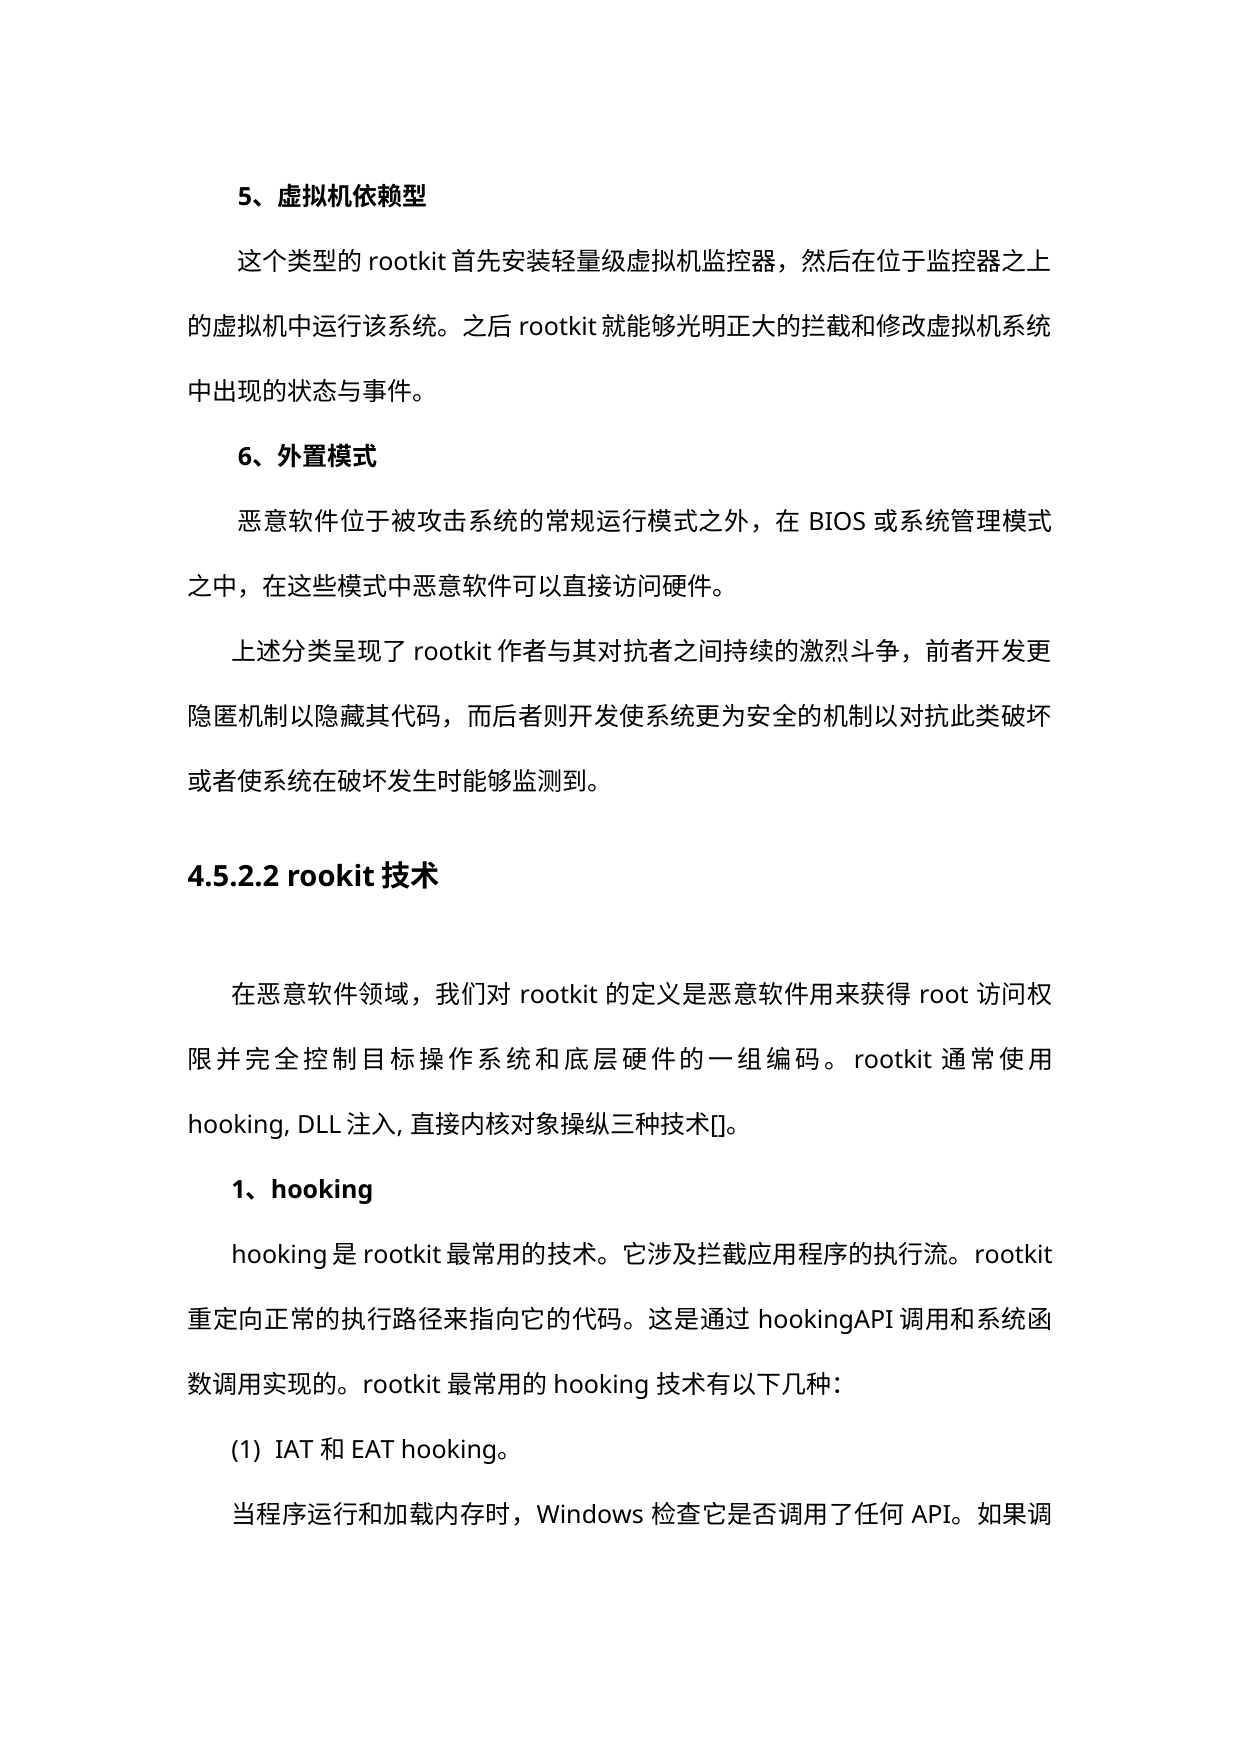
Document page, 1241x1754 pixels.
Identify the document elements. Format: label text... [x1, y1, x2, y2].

text 这个类型的rootkit首先安装轻量级虚拟机监控器，然后在位于监控器之上的虚拟机中运行该系统。之后rootkit就能够光明正大的拦截和修改虚拟机系统中出现的状态与事件。 [187, 227, 1053, 422]
text 6、外置模式 [187, 422, 1053, 487]
text 1、hooking [187, 1155, 1053, 1220]
list IAT 和 EAT hooking。 [231, 1415, 1053, 1480]
text 恶意软件位于被攻击系统的常规运行模式之外，在 BIOS 或系统管理模式之中，在这些模式中恶意软件可以直接访问硬件。 [187, 487, 1053, 617]
text 在恶意软件领域，我们对 rootkit 的定义是恶意软件用来获得 root 访问权限并完全控制目标操作系统和底层硬件的一组编码。rootkit通常使用hooking, DLL注入, 直接内核对象操纵三种技术[]。 [187, 960, 1053, 1155]
text 5、虚拟机依赖型 [187, 162, 1053, 227]
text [187, 1480, 1053, 1545]
subtitle 4.5.2.2 rookit技术 [187, 841, 1053, 906]
text 上述分类呈现了rootkit作者与其对抗者之间持续的激烈斗争，前者开发更隐匿机制以隐藏其代码，而后者则开发使系统更为安全的机制以对抗此类破坏或者使系统在破坏发生时能够监测到。 [187, 617, 1053, 812]
text hooking是rootkit最常用的技术。它涉及拦截应用程序的执行流。rootkit 重定向正常的执行路径来指向它的代码。这是通过hookingAPI调用和系统函数调用实现的。rootkit 最常用的 hooking 技术有以下几种： [187, 1220, 1053, 1415]
